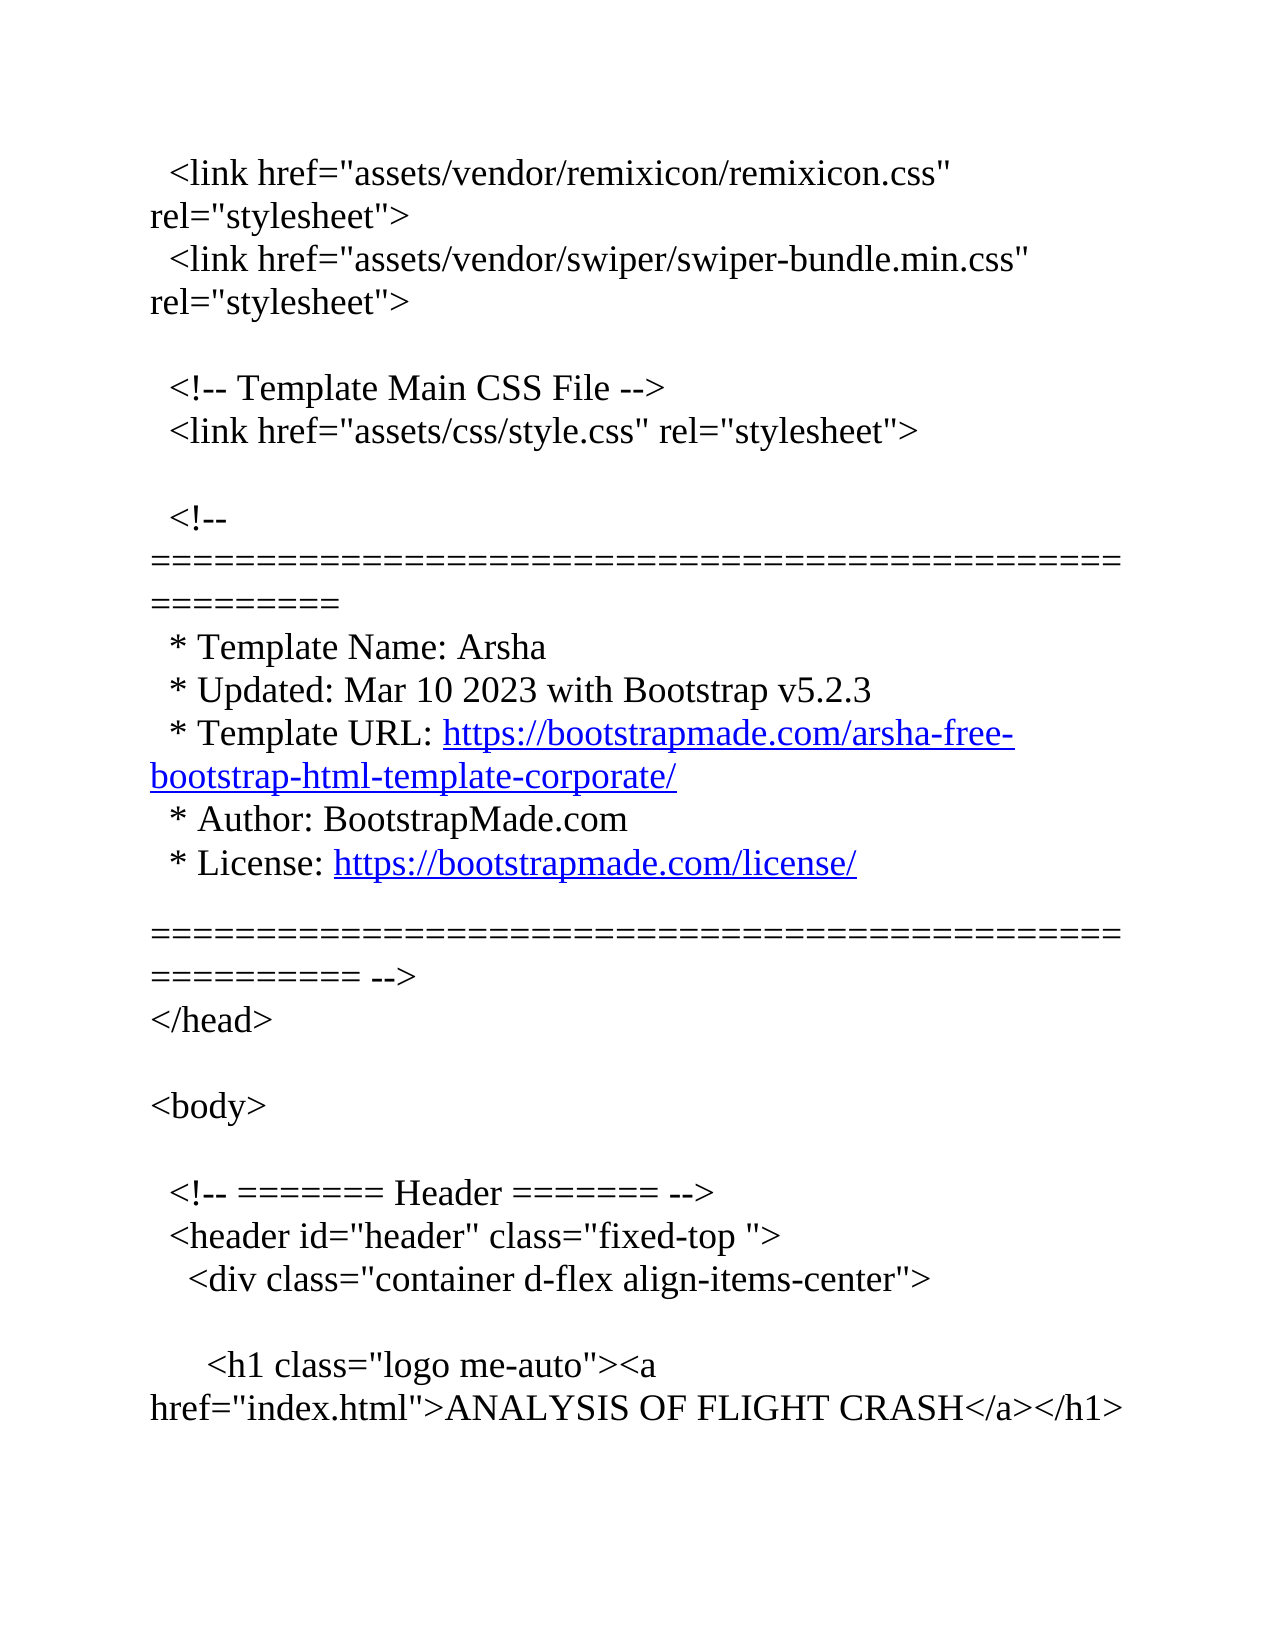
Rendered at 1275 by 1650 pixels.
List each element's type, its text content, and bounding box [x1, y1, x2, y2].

text <link href="assets/css/style.css" rel="stylesheet"> [150, 409, 1125, 452]
text <div class="container d-flex align-items-center"> [150, 1256, 1125, 1299]
text </head> [150, 997, 1125, 1041]
text <body> [150, 1084, 1125, 1127]
text <h1 class="logo me-auto"><a href="index.html">ANALYSIS OF FLIGHT CRASH</a></h1> [150, 1342, 1125, 1429]
text * Updated: Mar 10 2023 with Bootstrap v5.2.3 [150, 667, 1125, 711]
text <!-- Template Main CSS File --> [150, 366, 1125, 409]
text <header id="header" class="fixed-top "> [150, 1213, 1125, 1256]
text <!-- ======================================================= [150, 495, 1125, 624]
text <link href="assets/vendor/remixicon/remixicon.css" rel="stylesheet"> [150, 150, 1125, 236]
text * Author: BootstrapMade.com [150, 797, 1125, 840]
text <!-- ======= Header ======= --> [150, 1170, 1125, 1213]
text <link href="assets/vendor/swiper/swiper-bundle.min.css" rel="stylesheet"> [150, 236, 1125, 322]
text * Template Name: Arsha [150, 624, 1125, 667]
text ======================================================== --> [150, 883, 1125, 997]
text * Template URL: https://bootstrapmade.com/arsha-free-bootstrap-html-template-corporate/ [150, 711, 1125, 797]
text * License: https://bootstrapmade.com/license/ [150, 840, 1125, 883]
